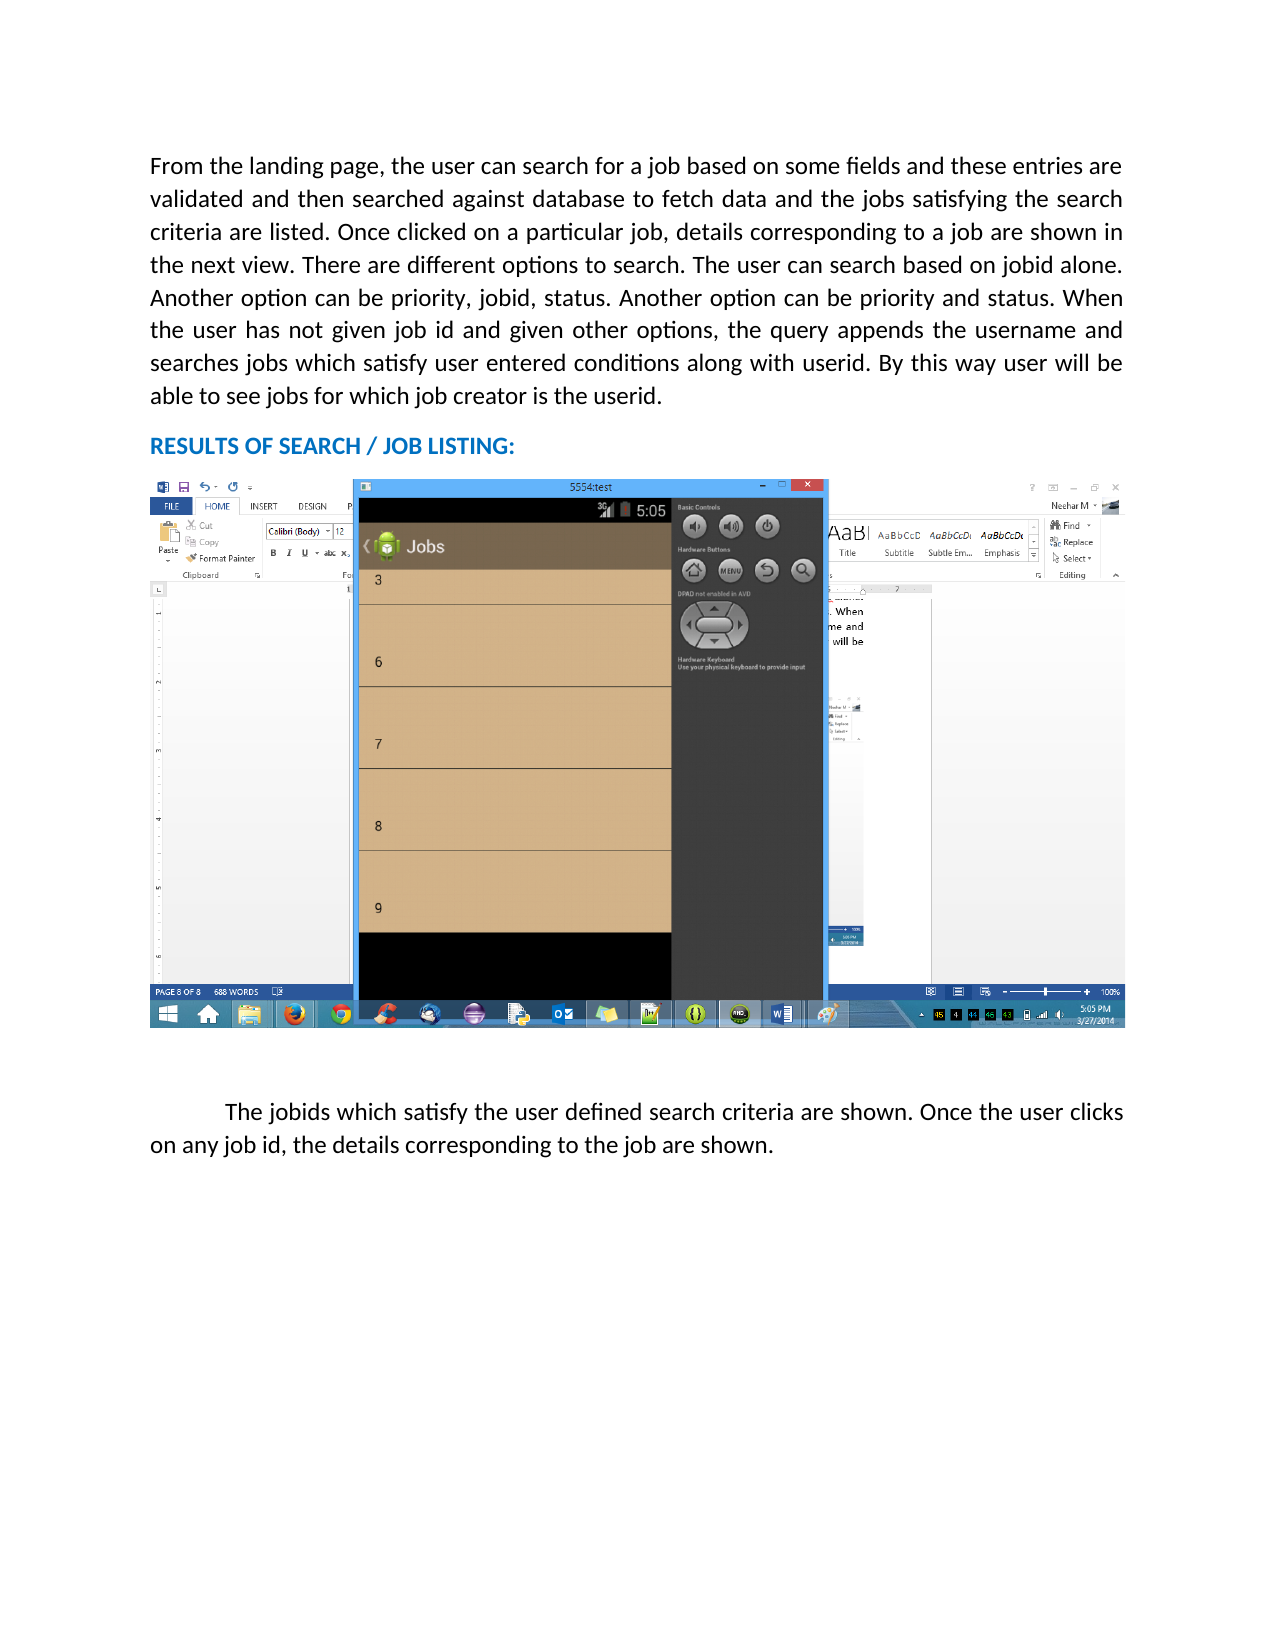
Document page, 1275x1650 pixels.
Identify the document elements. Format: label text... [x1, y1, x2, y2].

picture [150, 479, 1125, 1028]
text RESULTS OF SEARCH / JOB LISTING: [150, 430, 1125, 461]
text From the landing page, the user can search for a job based on some fields and these entries are validated and then searched against database to fetch data and the jobs satisfying the search criteria are listed. Once clicked on a particular job, details corresponding to a job are shown in the next view. There are different options to search. The user can search based on jobid alone. Another option can be priority, jobid, status. Another option can be priority and status. When the user has not given job id and given other options, the query appends the username and searches jobs which satisfy user entered conditions along with userid. By this way user will be able to see jobs for which job creator is the userid. [150, 150, 1125, 411]
text The jobids which satisfy the user defined search criteria are shown. Once the user clicks on any job id, the details corresponding to the job are shown. [150, 1096, 1125, 1159]
